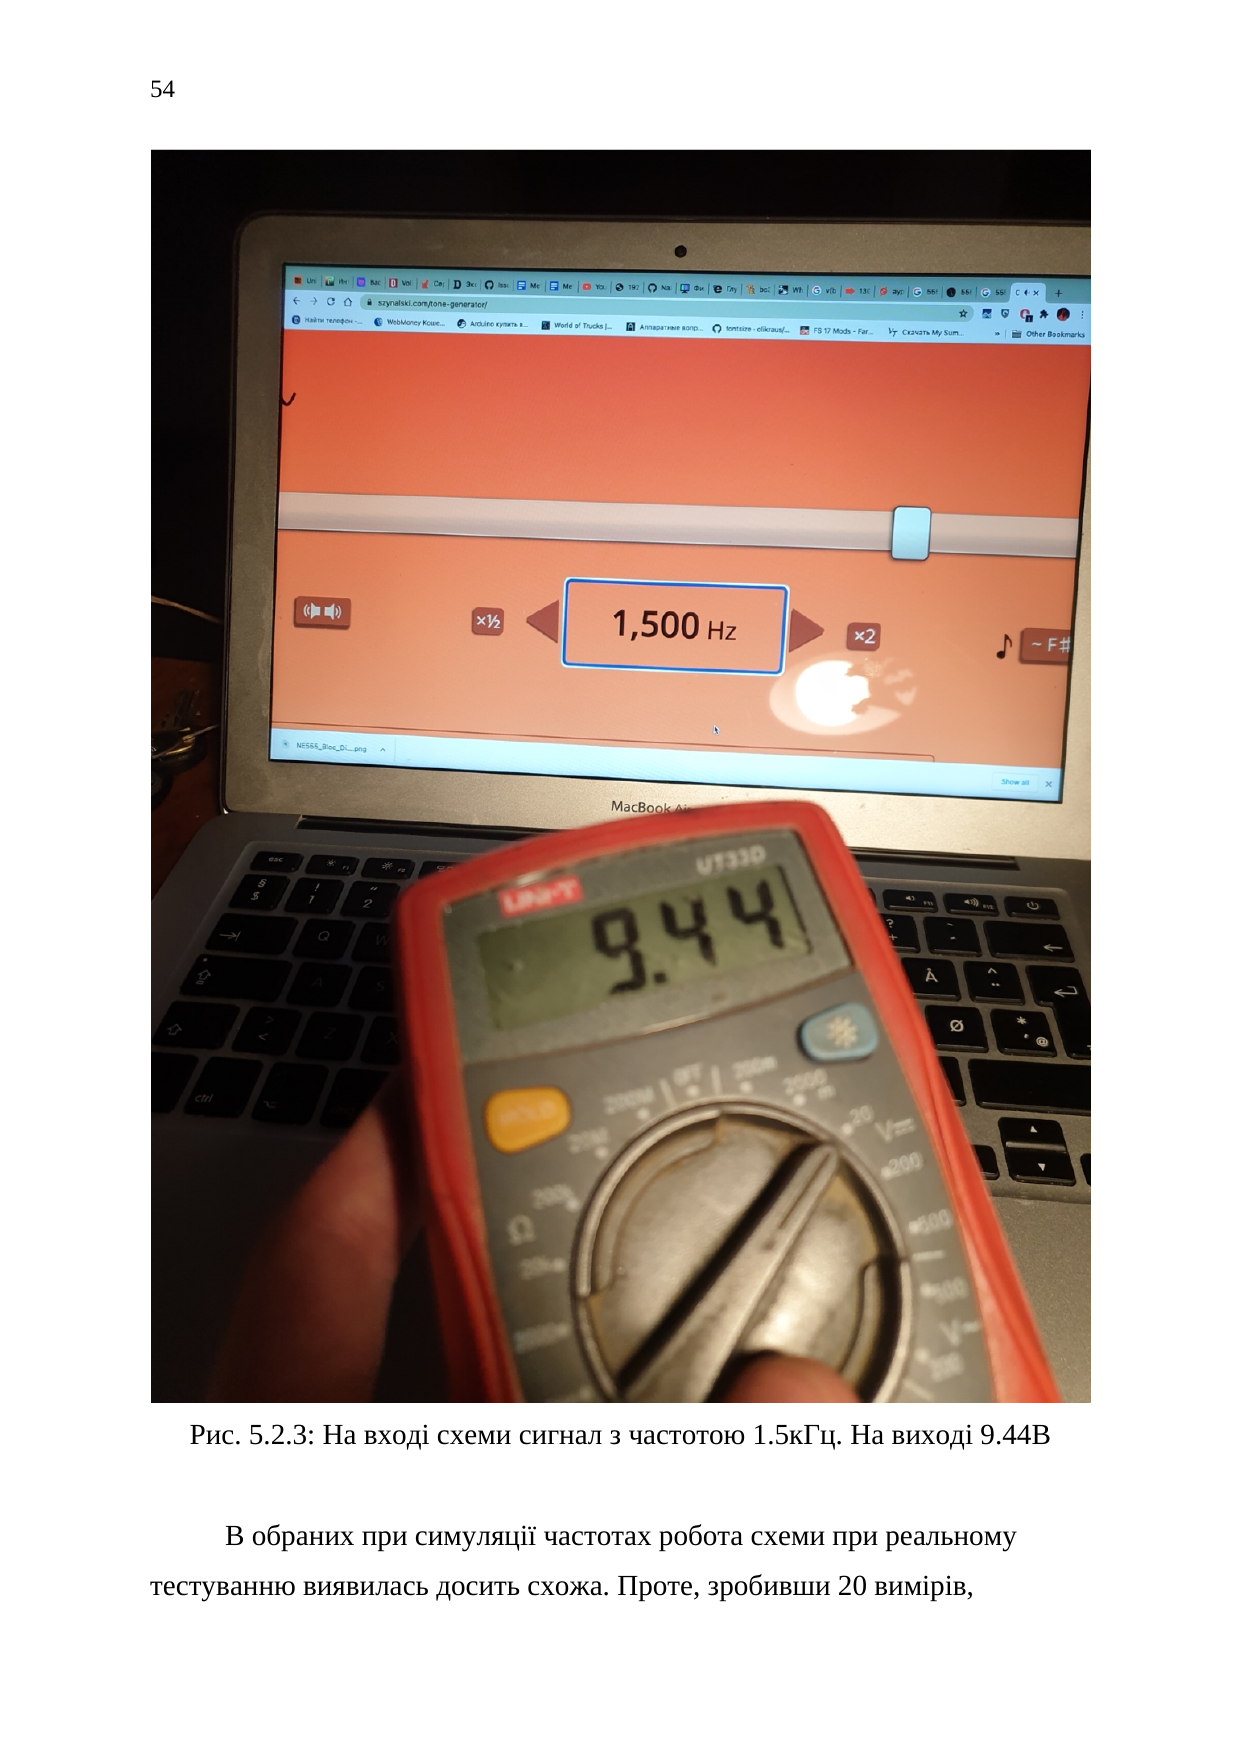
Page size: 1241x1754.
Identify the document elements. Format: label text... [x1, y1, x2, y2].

picture [152, 151, 1091, 1402]
text Рис. 5.2.3: На вході схеми сигнал з частотою 1.5кГц. На виході 9.44В [150, 1417, 1090, 1451]
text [150, 1518, 1090, 1602]
